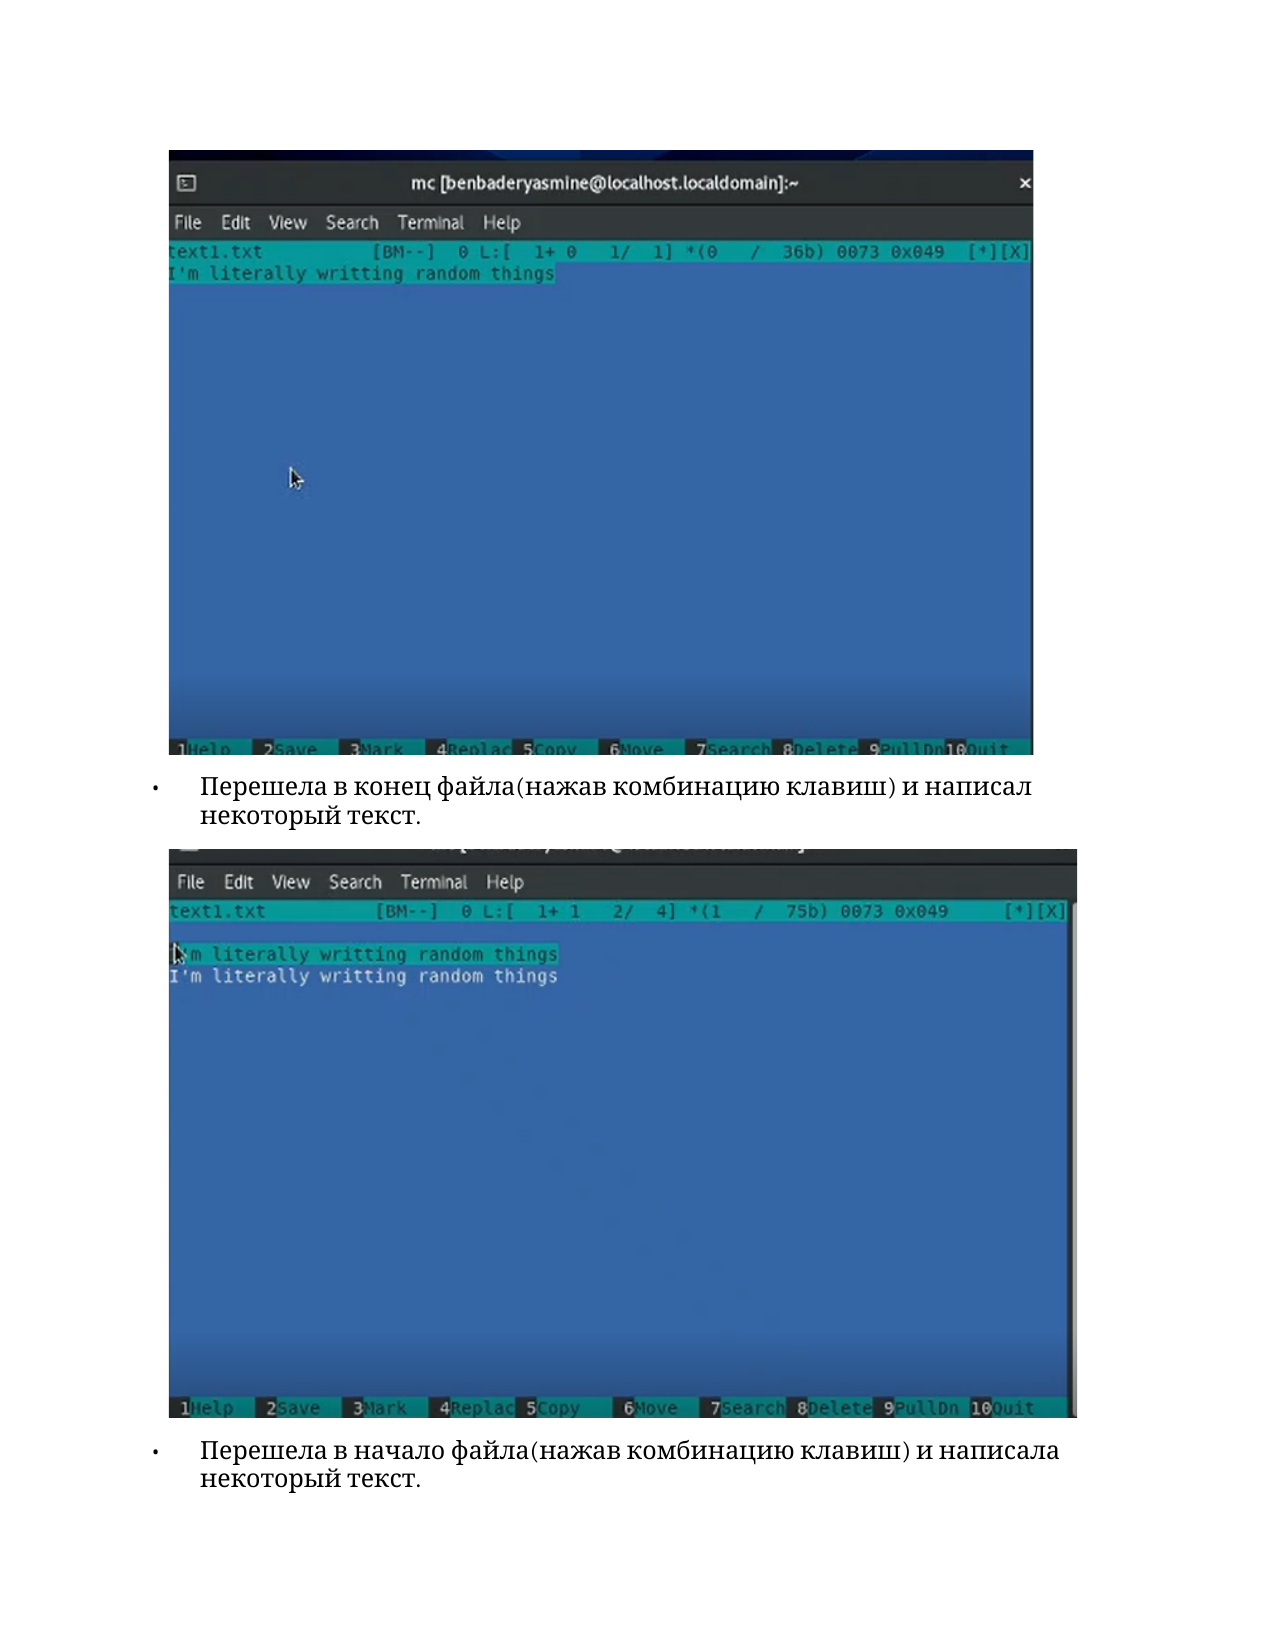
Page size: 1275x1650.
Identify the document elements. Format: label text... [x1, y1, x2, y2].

picture [168, 150, 1034, 755]
picture [168, 849, 1078, 1418]
list Перешела в начало файла(нажав комбинацию клавиш) и написала некоторый текст. [150, 1437, 1125, 1494]
list Перешела в конец файла(нажав комбинацию клавиш) и написал некоторый текст. [150, 773, 1125, 830]
